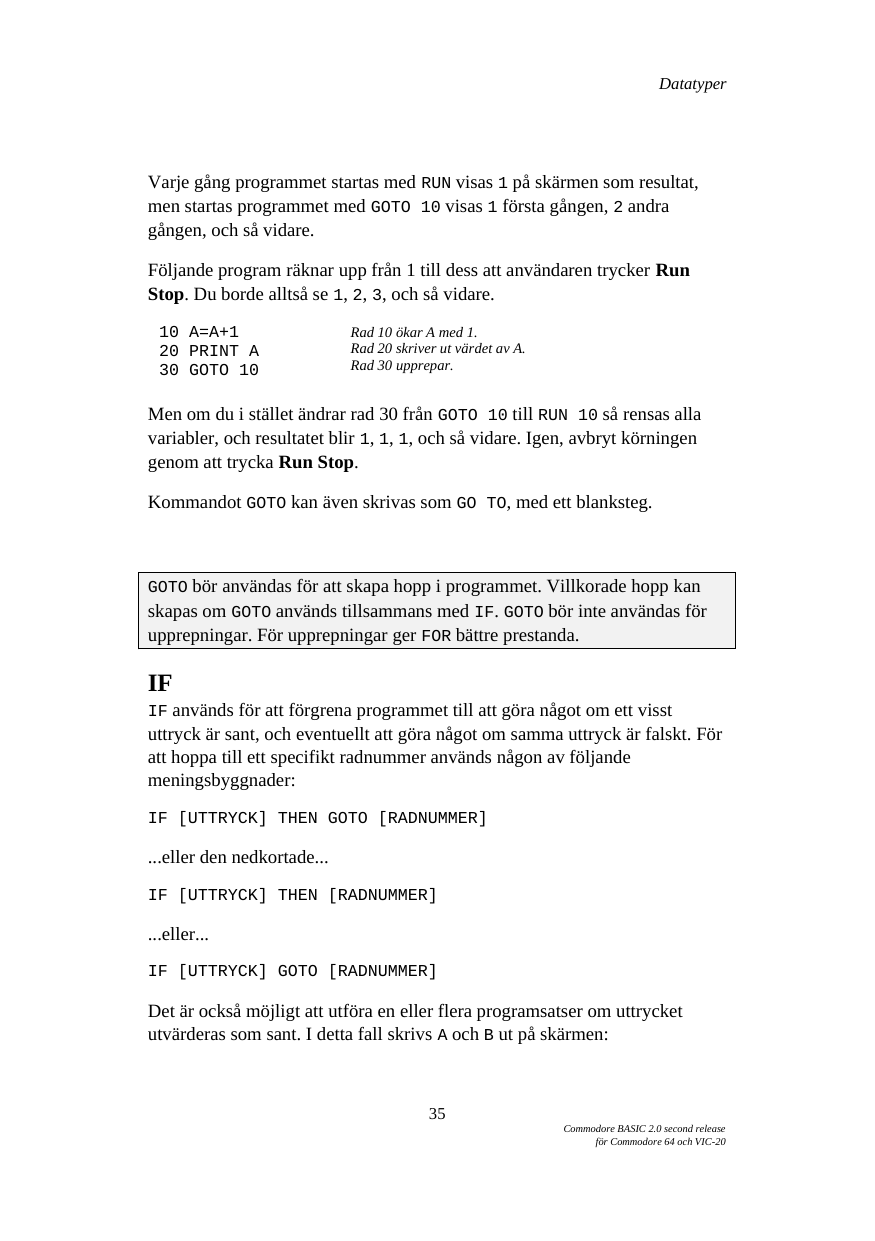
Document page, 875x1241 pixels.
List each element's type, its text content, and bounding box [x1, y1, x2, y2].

text ...eller... [148, 923, 726, 945]
text IF [UTTRYCK] THEN GOTO [RADNUMMER] [148, 809, 726, 828]
text Följande program räknar upp från 1 till dess att användaren trycker Run Stop. Du borde alltså se 1, 2, 3, och så vidare. [148, 259, 726, 305]
text Varje gång programmet startas med RUN visas 1 på skärmen som resultat, men startas programmet med GOTO 10 visas 1 första gången, 2 andra gången, och så vidare. [148, 148, 726, 241]
subtitle IF [148, 668, 726, 696]
table_header 10 A=A+1 20 PRINT A 30 GOTO 10 [148, 323, 339, 380]
text IF [UTTRYCK] THEN [RADNUMMER] [148, 886, 726, 905]
table_header Rad 10 ökar A med 1. Rad 20 skriver ut värdet av A. Rad 30 upprepar. [339, 323, 725, 380]
text GOTO bör användas för att skapa hopp i programmet. Villkorade hopp kan skapas om GOTO används tillsammans med IF. GOTO bör inte användas för upprepningar. För upprepningar ger FOR bättre prestanda. [139, 573, 735, 648]
text Kommandot GOTO kan även skrivas som GO TO, med ett blanksteg. [148, 491, 726, 514]
text Men om du i stället ändrar rad 30 från GOTO 10 till RUN 10 så rensas alla variabler, och resultatet blir 1, 1, 1, och så vidare. Igen, avbryt körningen genom att trycka Run Stop. [148, 380, 726, 473]
text ...eller den nedkortade... [148, 846, 726, 868]
text IF används för att förgrena programmet till att göra något om ett visst uttryck är sant, och eventuellt att göra något om samma uttryck är falskt. För att hoppa till ett specifikt radnummer används någon av följande meningsbyggnader: [148, 699, 726, 791]
text Det är också möjligt att utföra en eller flera programsatser om uttrycket utvärderas som sant. I detta fall skrivs A och B ut på skärmen: [148, 1000, 726, 1046]
text IF [UTTRYCK] GOTO [RADNUMMER] [148, 963, 726, 982]
